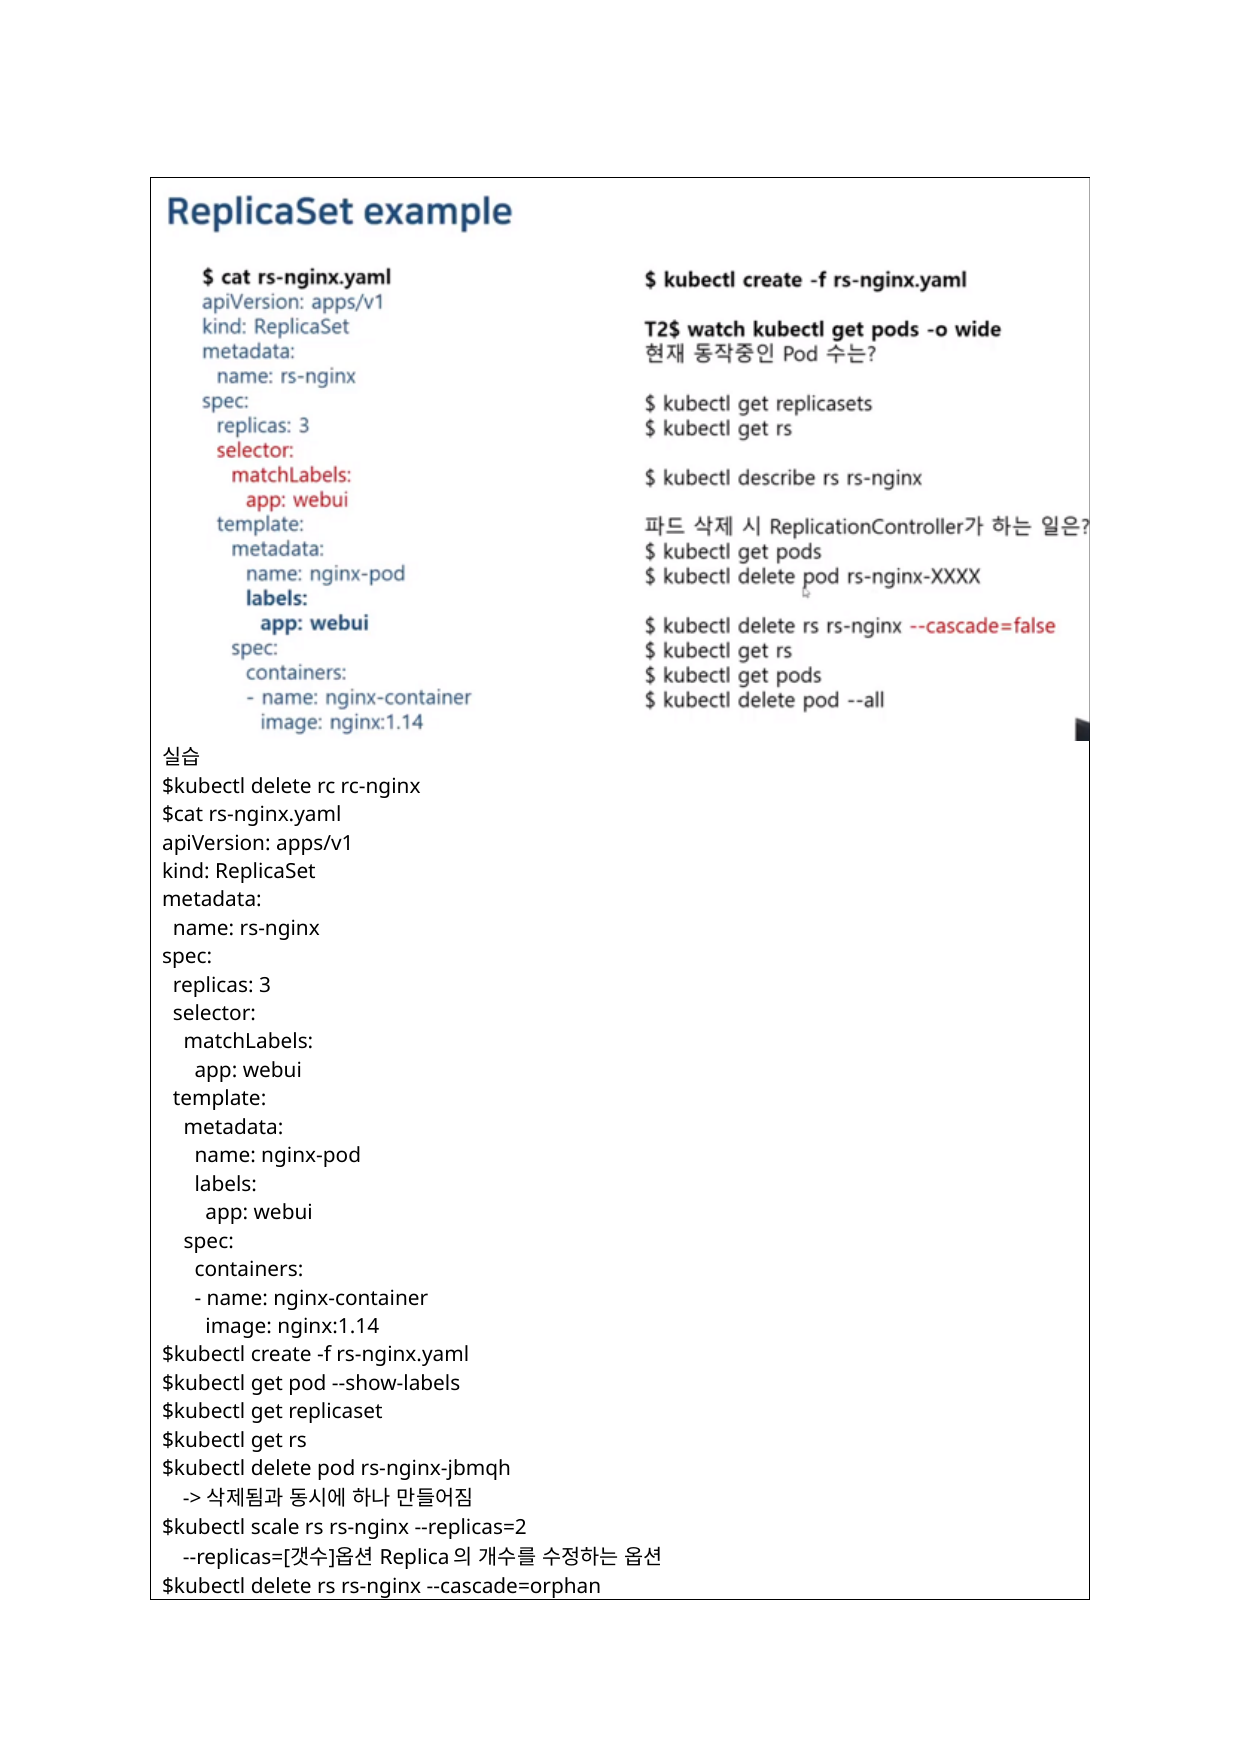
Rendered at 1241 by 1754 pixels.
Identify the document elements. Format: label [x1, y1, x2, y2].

table_cell [151, 178, 1089, 1599]
picture [161, 178, 1090, 741]
